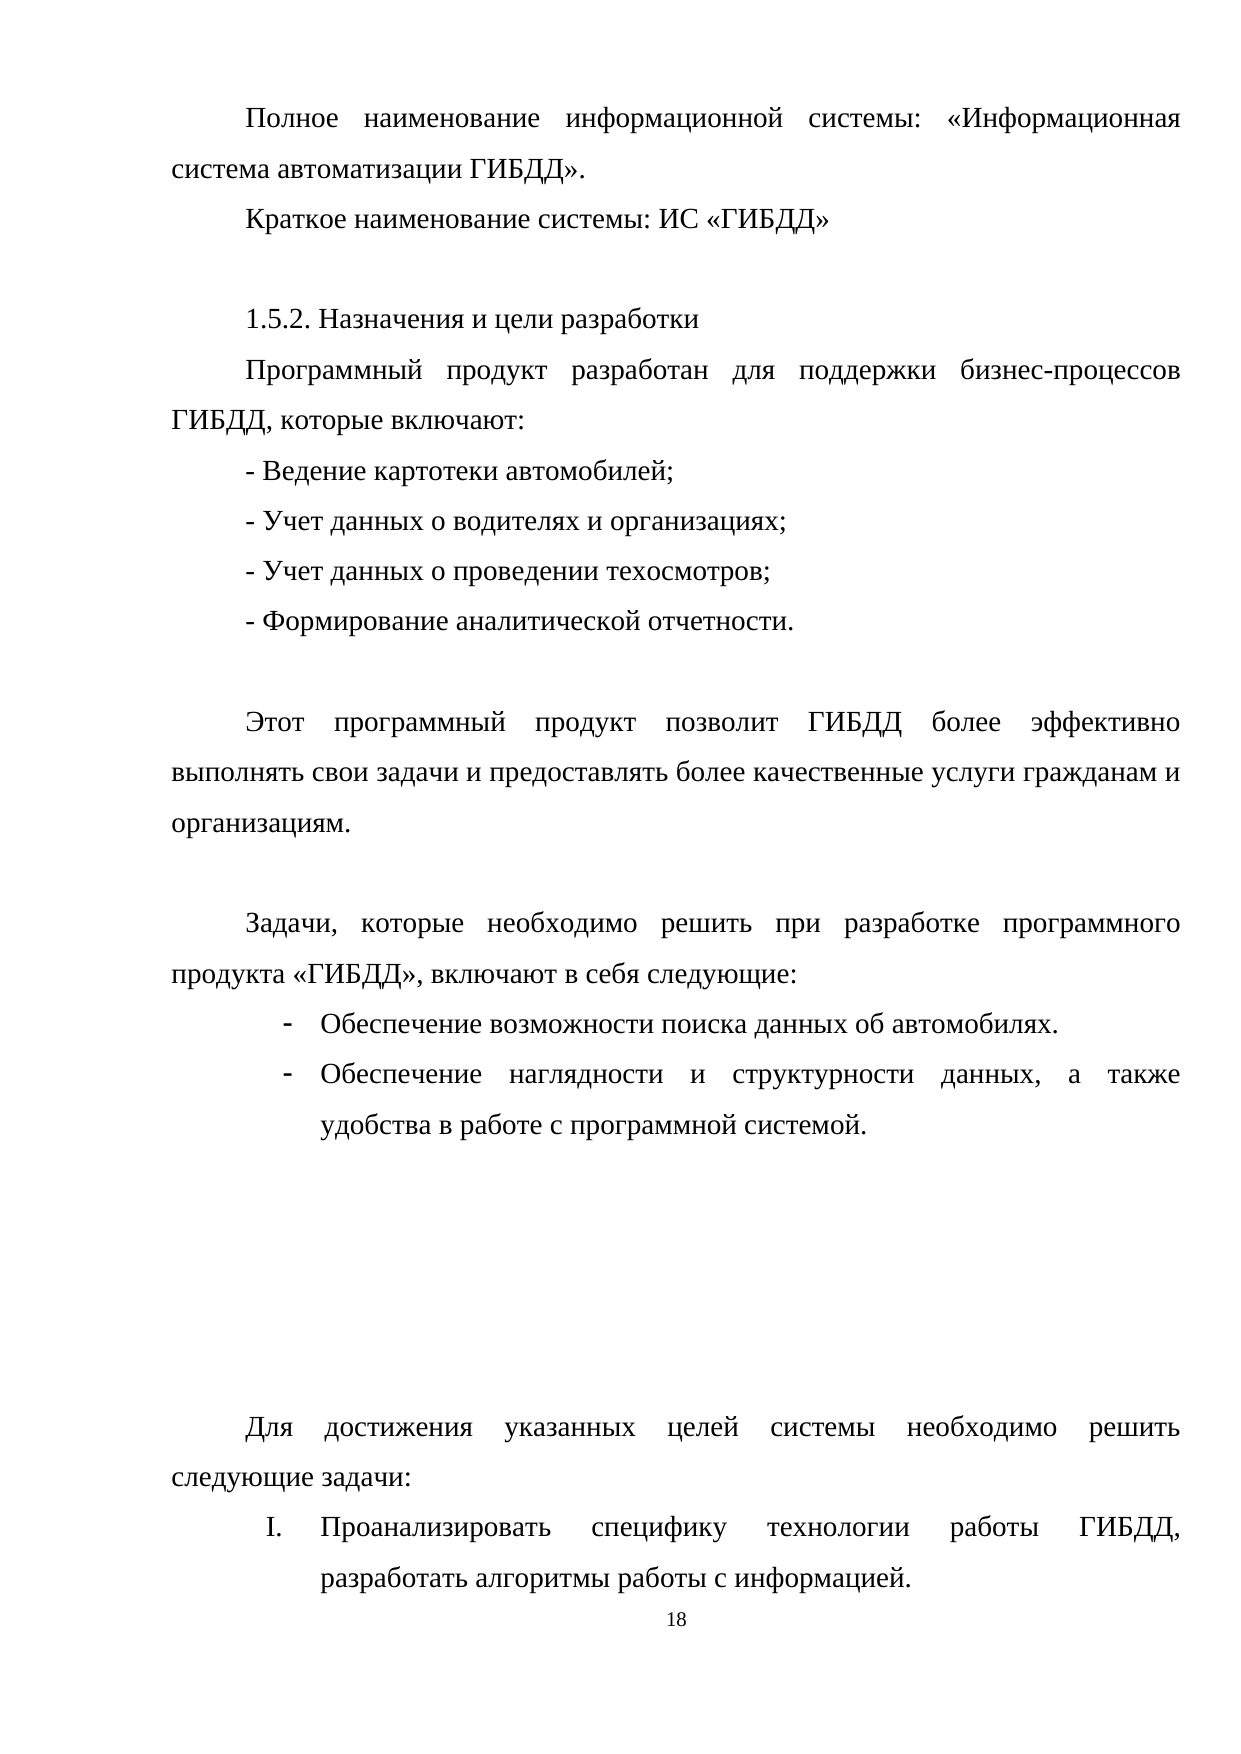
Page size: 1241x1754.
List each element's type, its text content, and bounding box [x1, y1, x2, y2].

text - Формирование аналитической отчетности. [171, 603, 1181, 637]
text - Учет данных о проведении техосмотров; [171, 553, 1181, 587]
text Для достижения указанных целей системы необходимо решить следующие задачи: [171, 1409, 1181, 1493]
text - Учет данных о водителях и организациях; [171, 503, 1181, 536]
text Полное наименование информационной системы: «Информационная система автоматизации ГИБДД». [171, 100, 1181, 184]
text Задачи, которые необходимо решить при разработке программного продукта «ГИБДД», включают в себя следующие: [171, 905, 1181, 989]
text Этот программный продукт позволит ГИБДД более эффективно выполнять свои задачи и предоставлять более качественные услуги гражданам и организациям. [171, 704, 1181, 838]
text 1.5.2. Назначения и цели разработки [171, 302, 1181, 335]
text Программный продукт разработан для поддержки бизнес-процессов ГИБДД, которые включают: [171, 352, 1181, 436]
list Обеспечение наглядности и структурности данных, а также удобства в работе с программной системой. [283, 1056, 1181, 1140]
text Краткое наименование системы: ИС «ГИБДД» [171, 201, 1181, 234]
list Обеспечение возможности поиска данных об автомобилях. [283, 1006, 1181, 1040]
text - Ведение картотеки автомобилей; [171, 453, 1181, 486]
list Проанализировать специфику технологии работы ГИБДД, разработать алгоритмы работы с информацией. [283, 1509, 1181, 1593]
